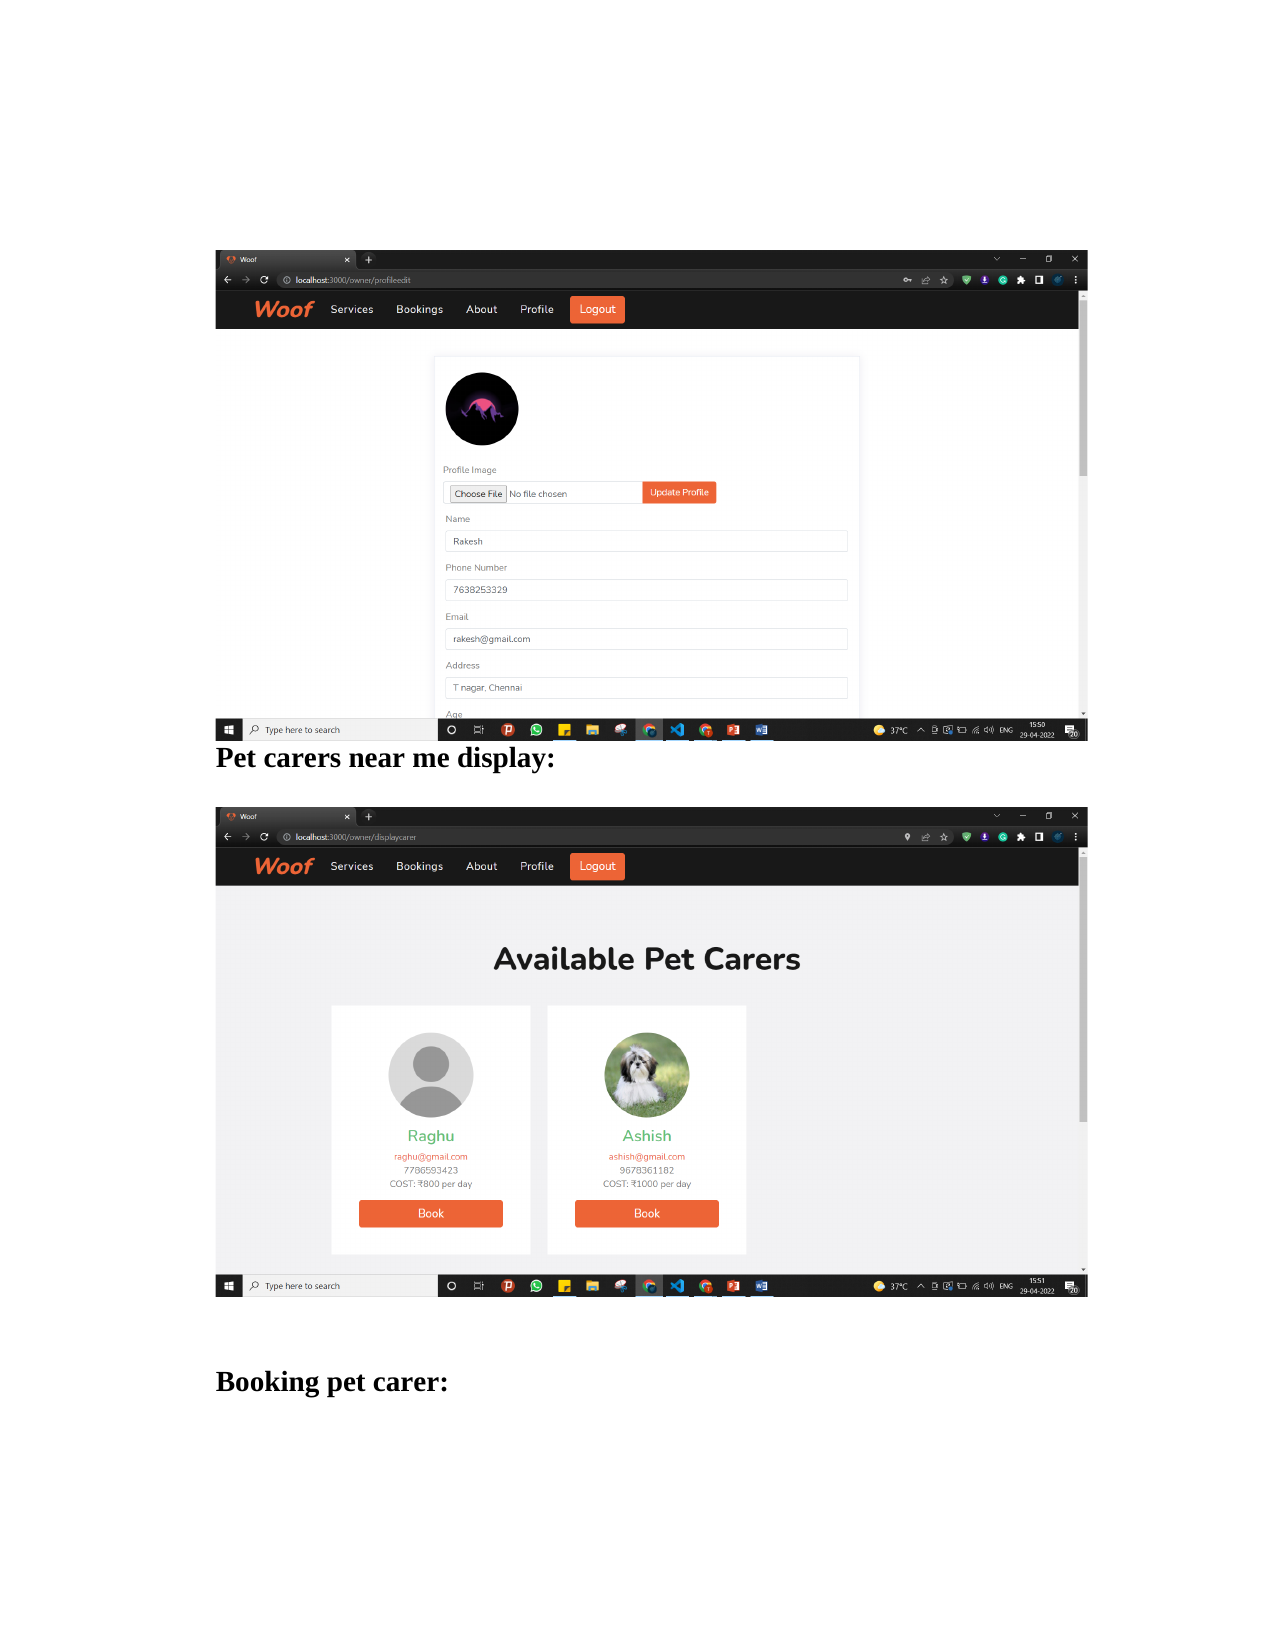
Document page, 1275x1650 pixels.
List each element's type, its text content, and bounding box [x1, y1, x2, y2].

picture [215, 807, 1088, 1297]
text Booking pet carer: [216, 1364, 1087, 1397]
text Pet carers near me display: [216, 741, 1087, 774]
picture [215, 250, 1088, 741]
